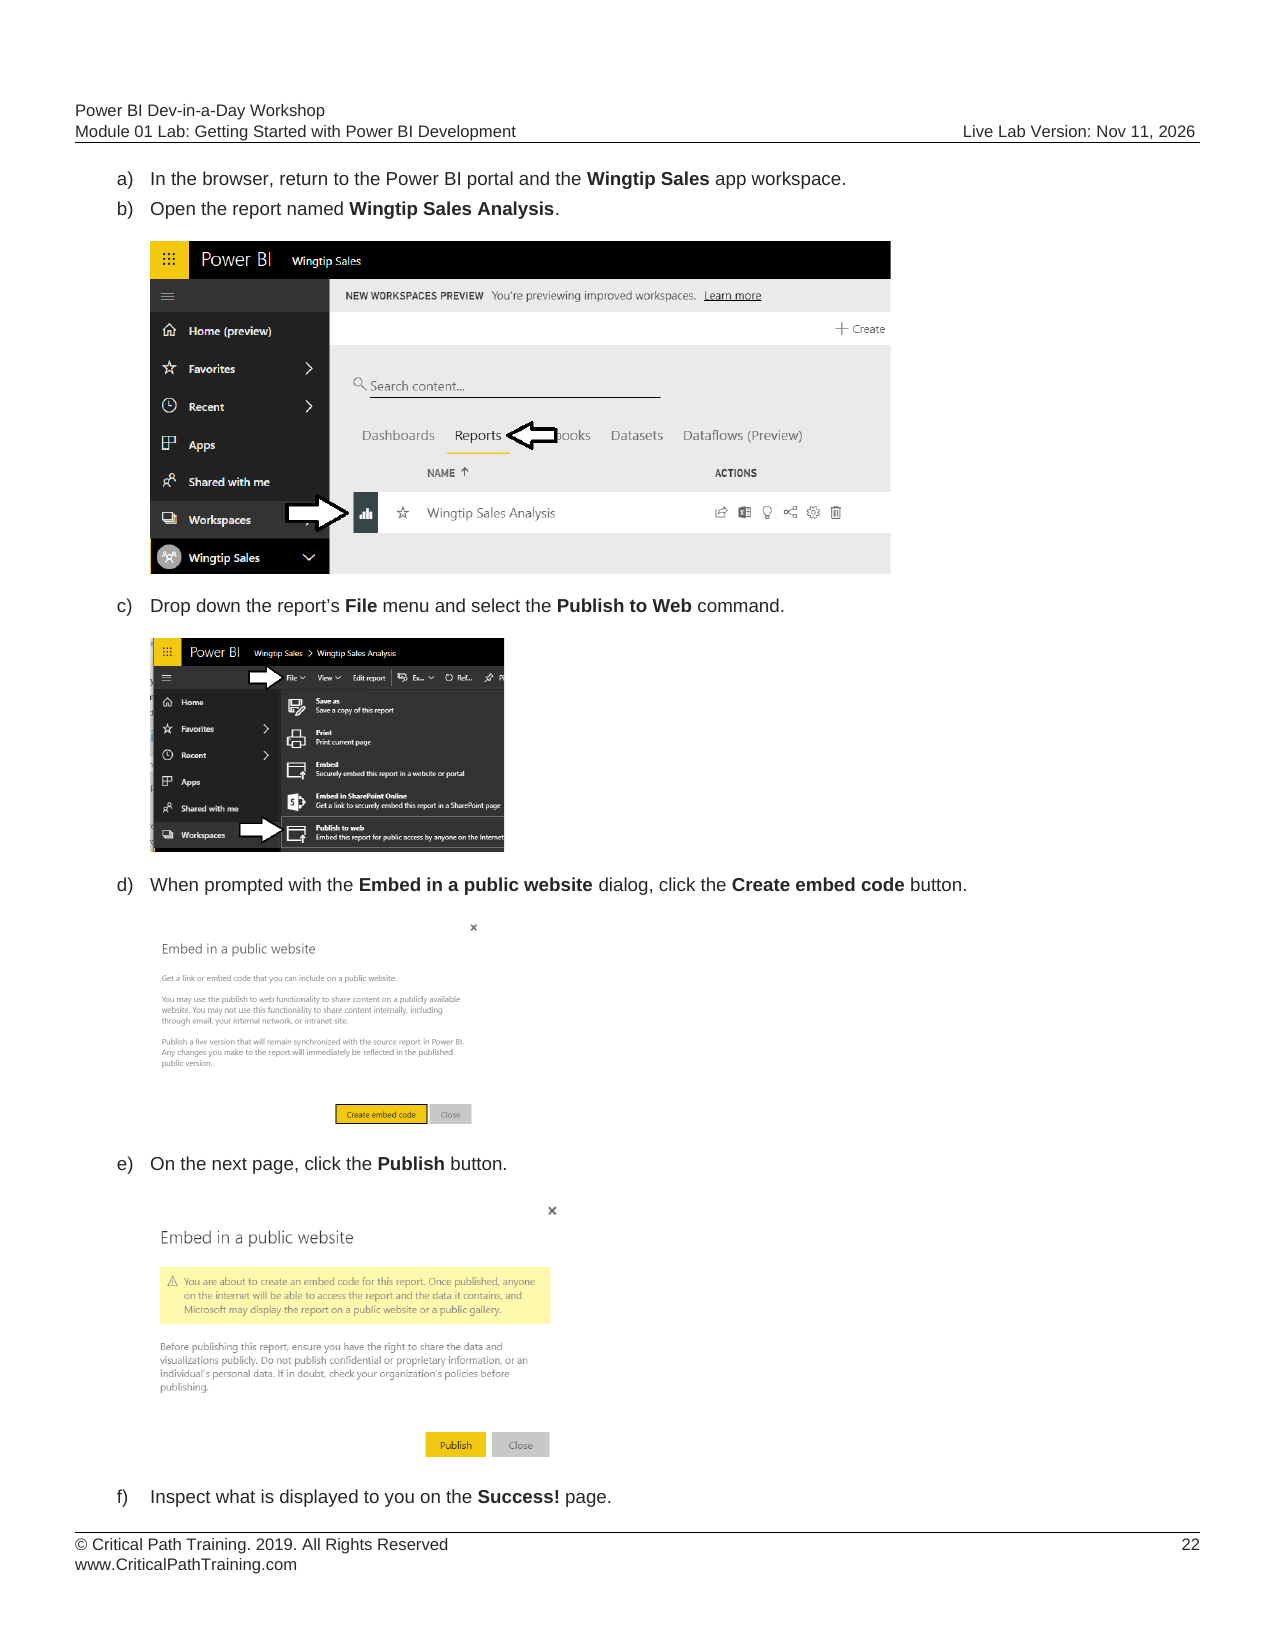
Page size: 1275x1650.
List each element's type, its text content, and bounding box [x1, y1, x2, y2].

picture [150, 1195, 565, 1464]
text Open the report named Wingtip Sales Analysis. [117, 198, 1200, 219]
picture [150, 916, 483, 1131]
text When prompted with the Embed in a public website dialog, click the Create embed code button. [117, 873, 1200, 895]
text On the next page, click the Publish button. [117, 1152, 1200, 1174]
text In the browser, return to the Power BI portal and the Wingtip Sales app workspace. [117, 168, 1200, 189]
text Inspect what is displayed to you on the Success! page. [117, 1486, 1200, 1507]
text Drop down the report’s File menu and select the Publish to Web command. [117, 595, 1200, 617]
picture [150, 241, 891, 574]
picture [150, 638, 505, 852]
